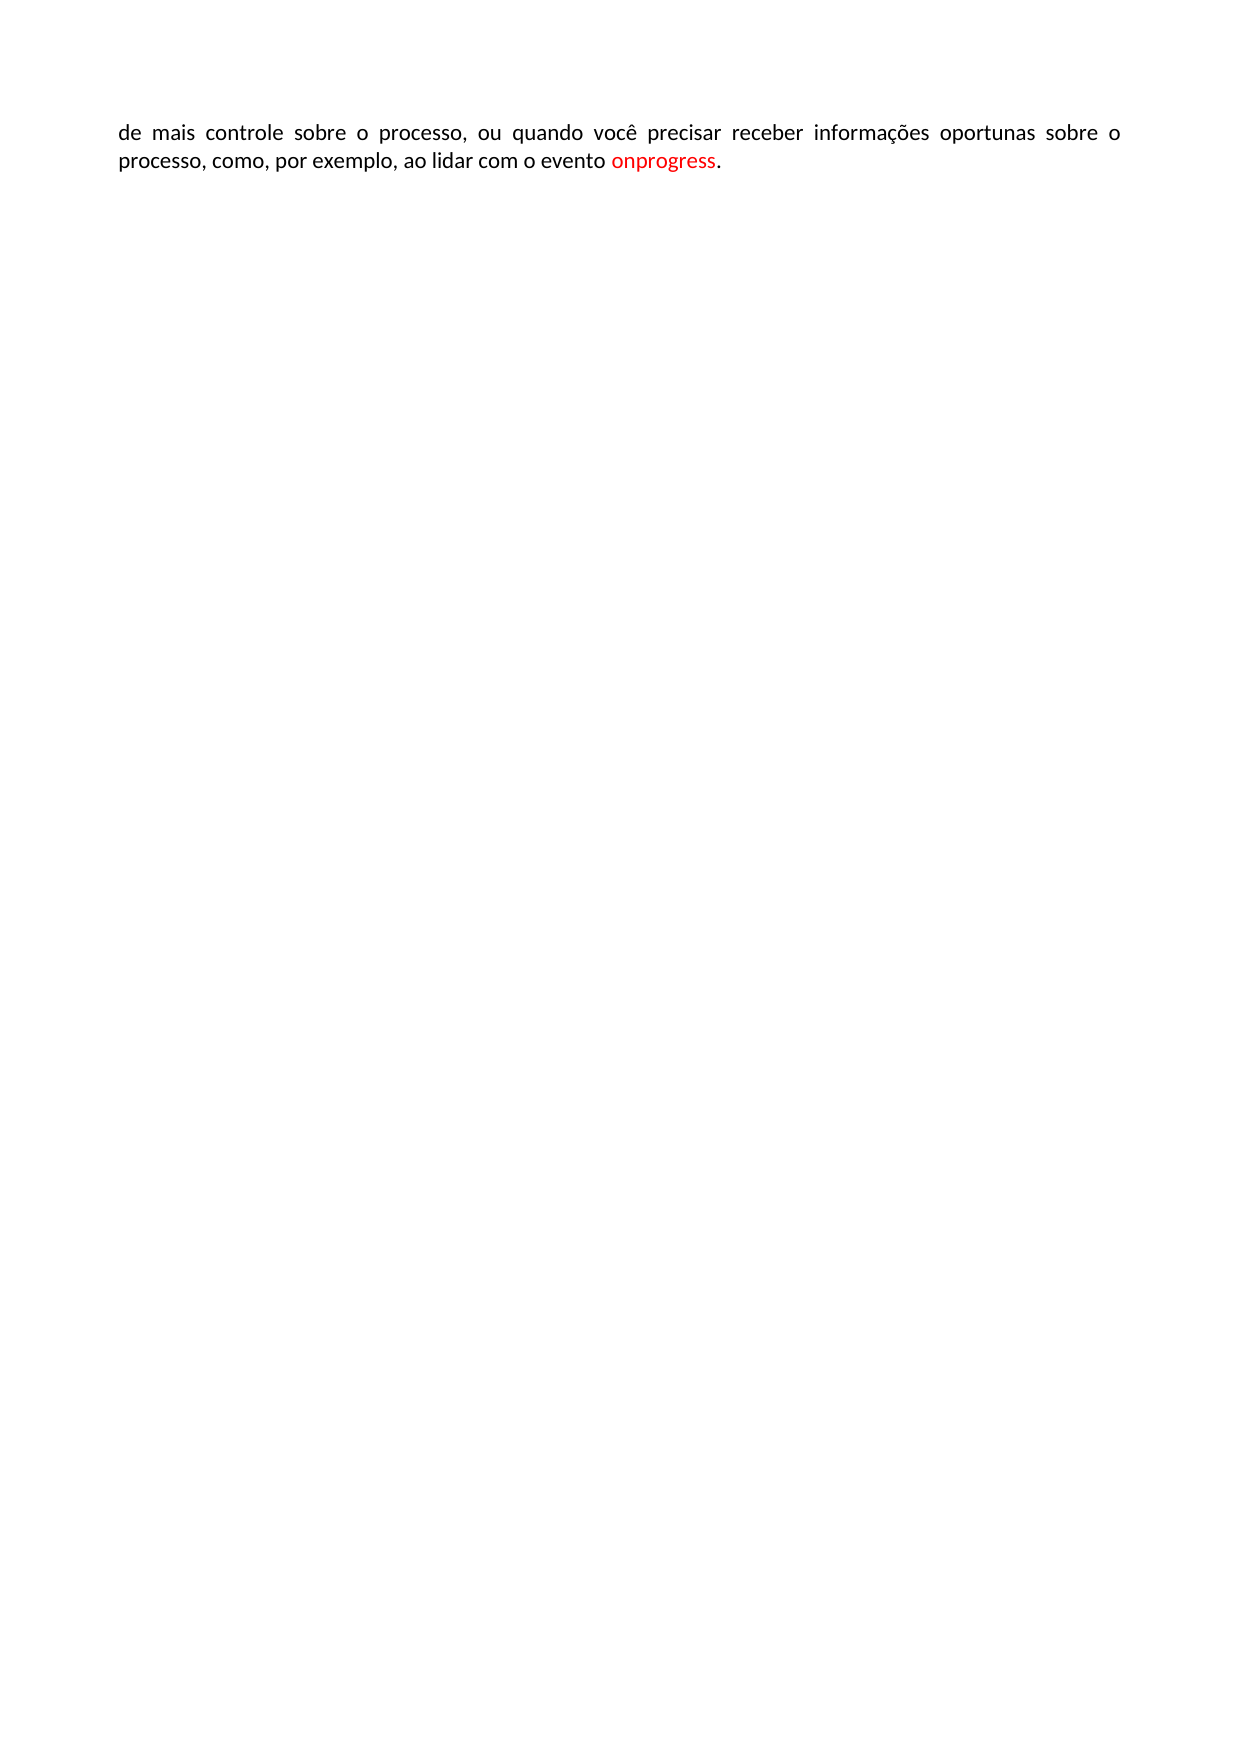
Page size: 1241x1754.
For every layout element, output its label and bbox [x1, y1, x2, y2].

text [118, 118, 1122, 174]
